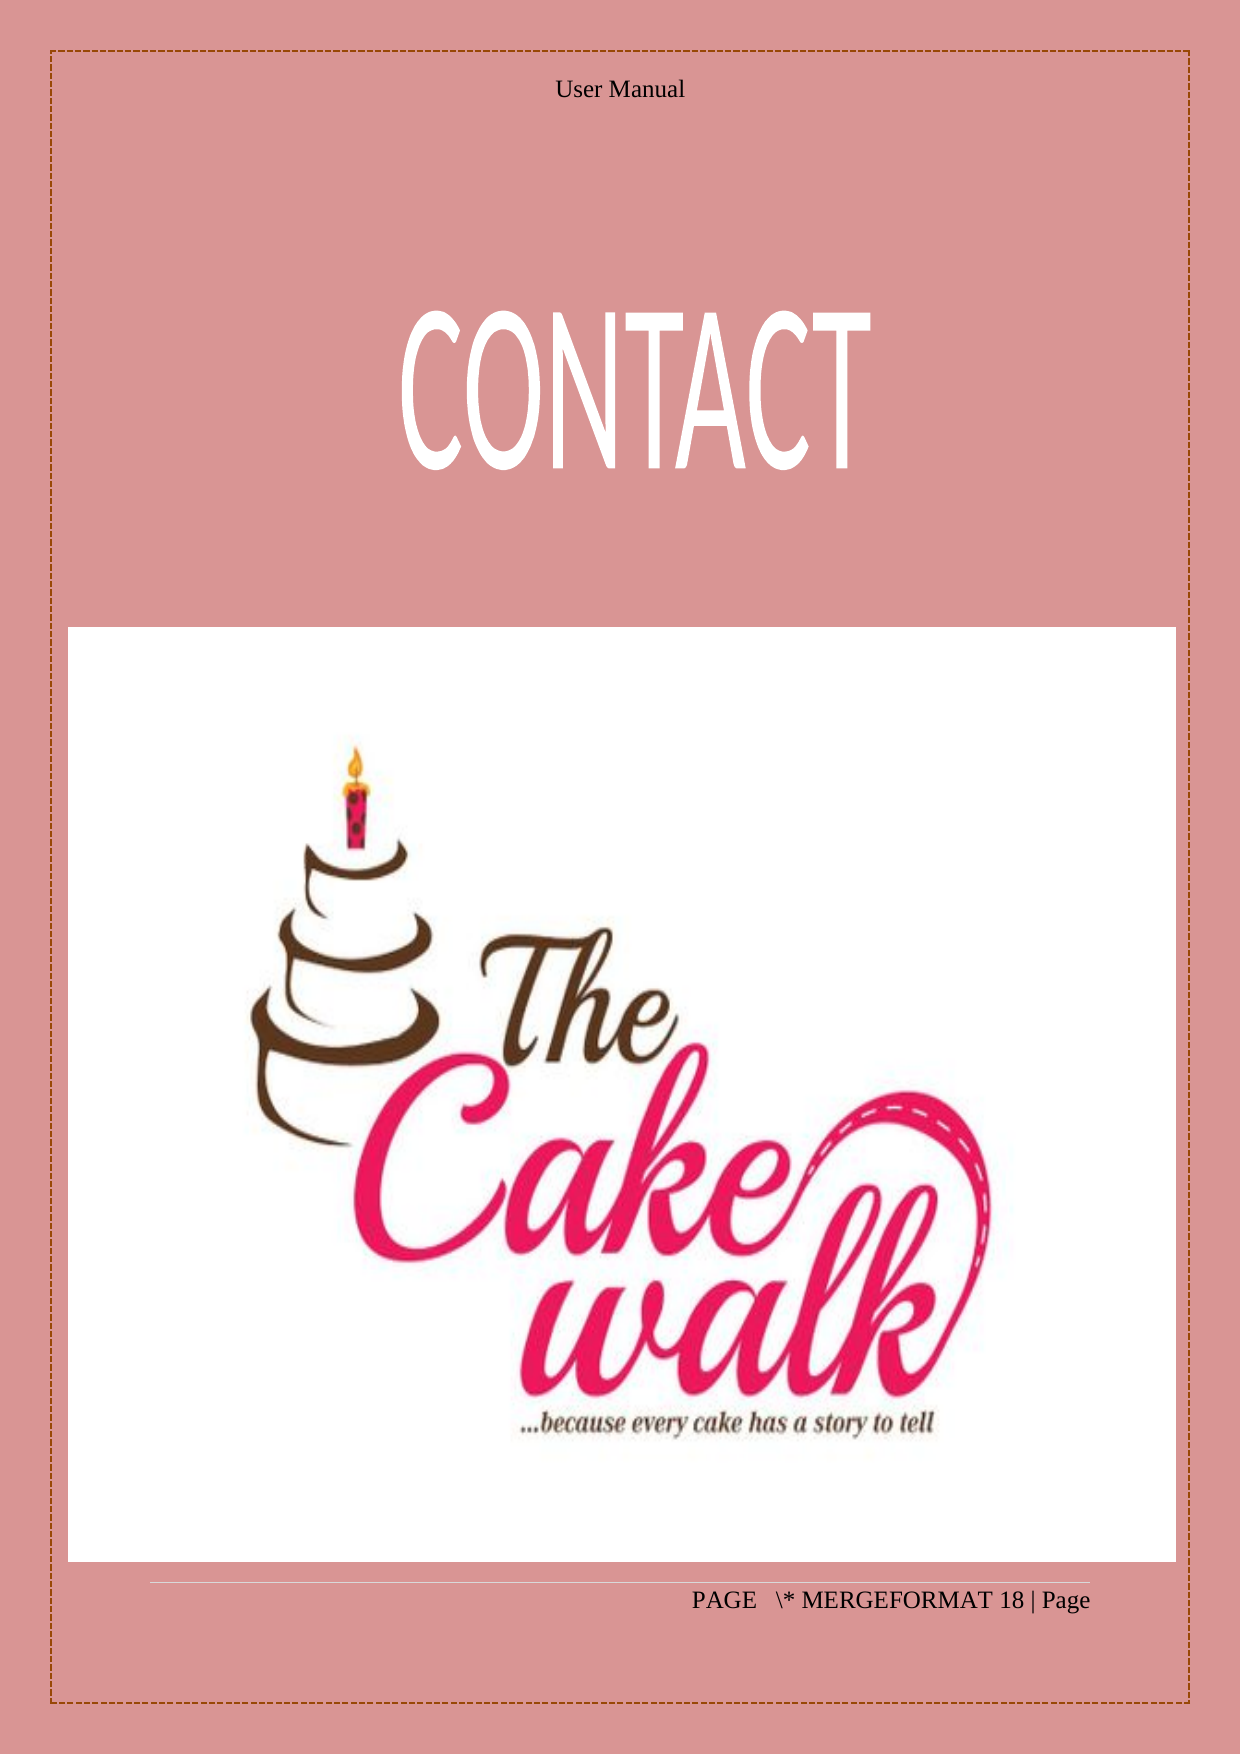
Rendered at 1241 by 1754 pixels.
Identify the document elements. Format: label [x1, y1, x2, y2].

picture [68, 627, 1176, 1562]
